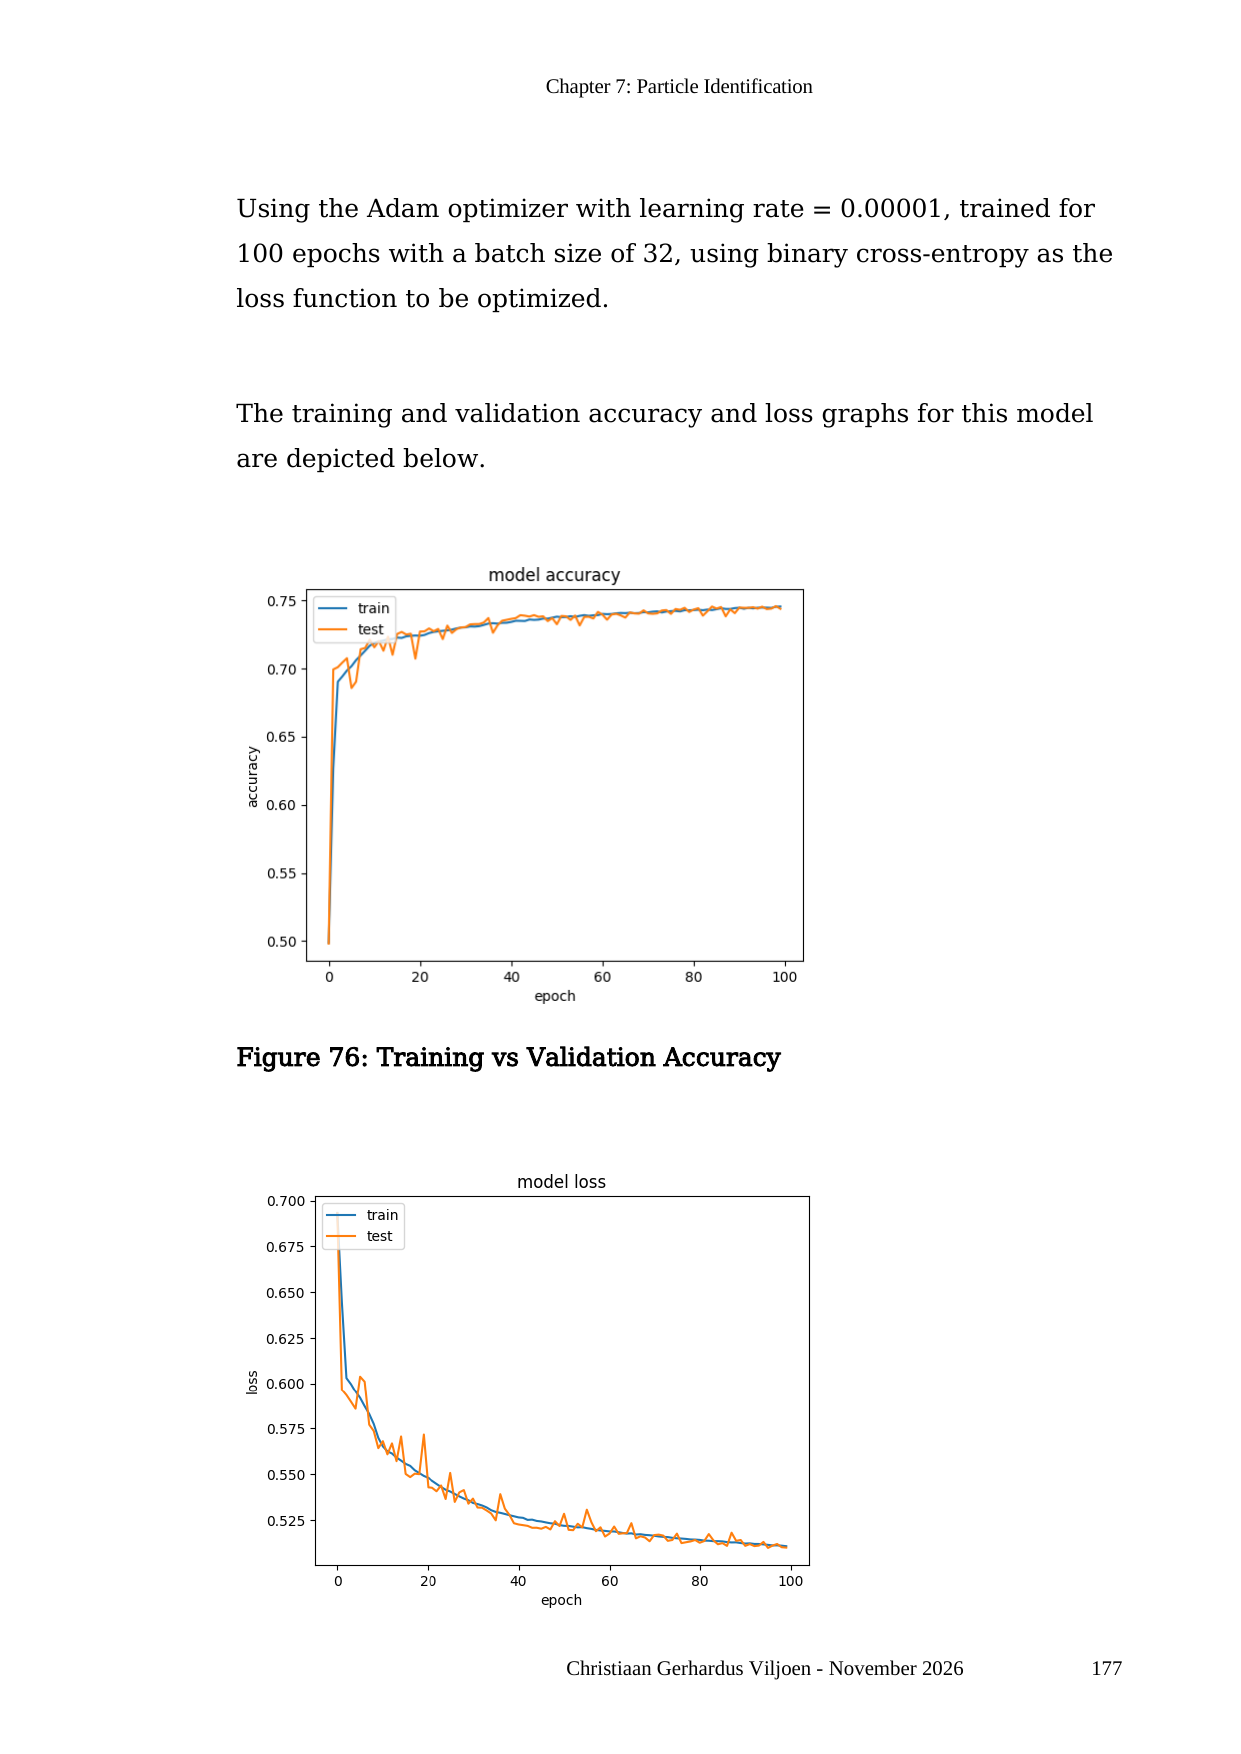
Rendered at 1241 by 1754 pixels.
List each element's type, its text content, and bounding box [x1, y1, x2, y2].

picture [236, 557, 816, 1014]
text The training and validation accuracy and loss graphs for this model are depicted below. [236, 398, 1122, 473]
text Using the Adam optimizer with learning rate = 0.00001, trained for 100 epochs with a batch size of 32, using binary cross-entropy as the loss function to be optimized. [236, 193, 1122, 313]
picture [236, 1164, 821, 1617]
